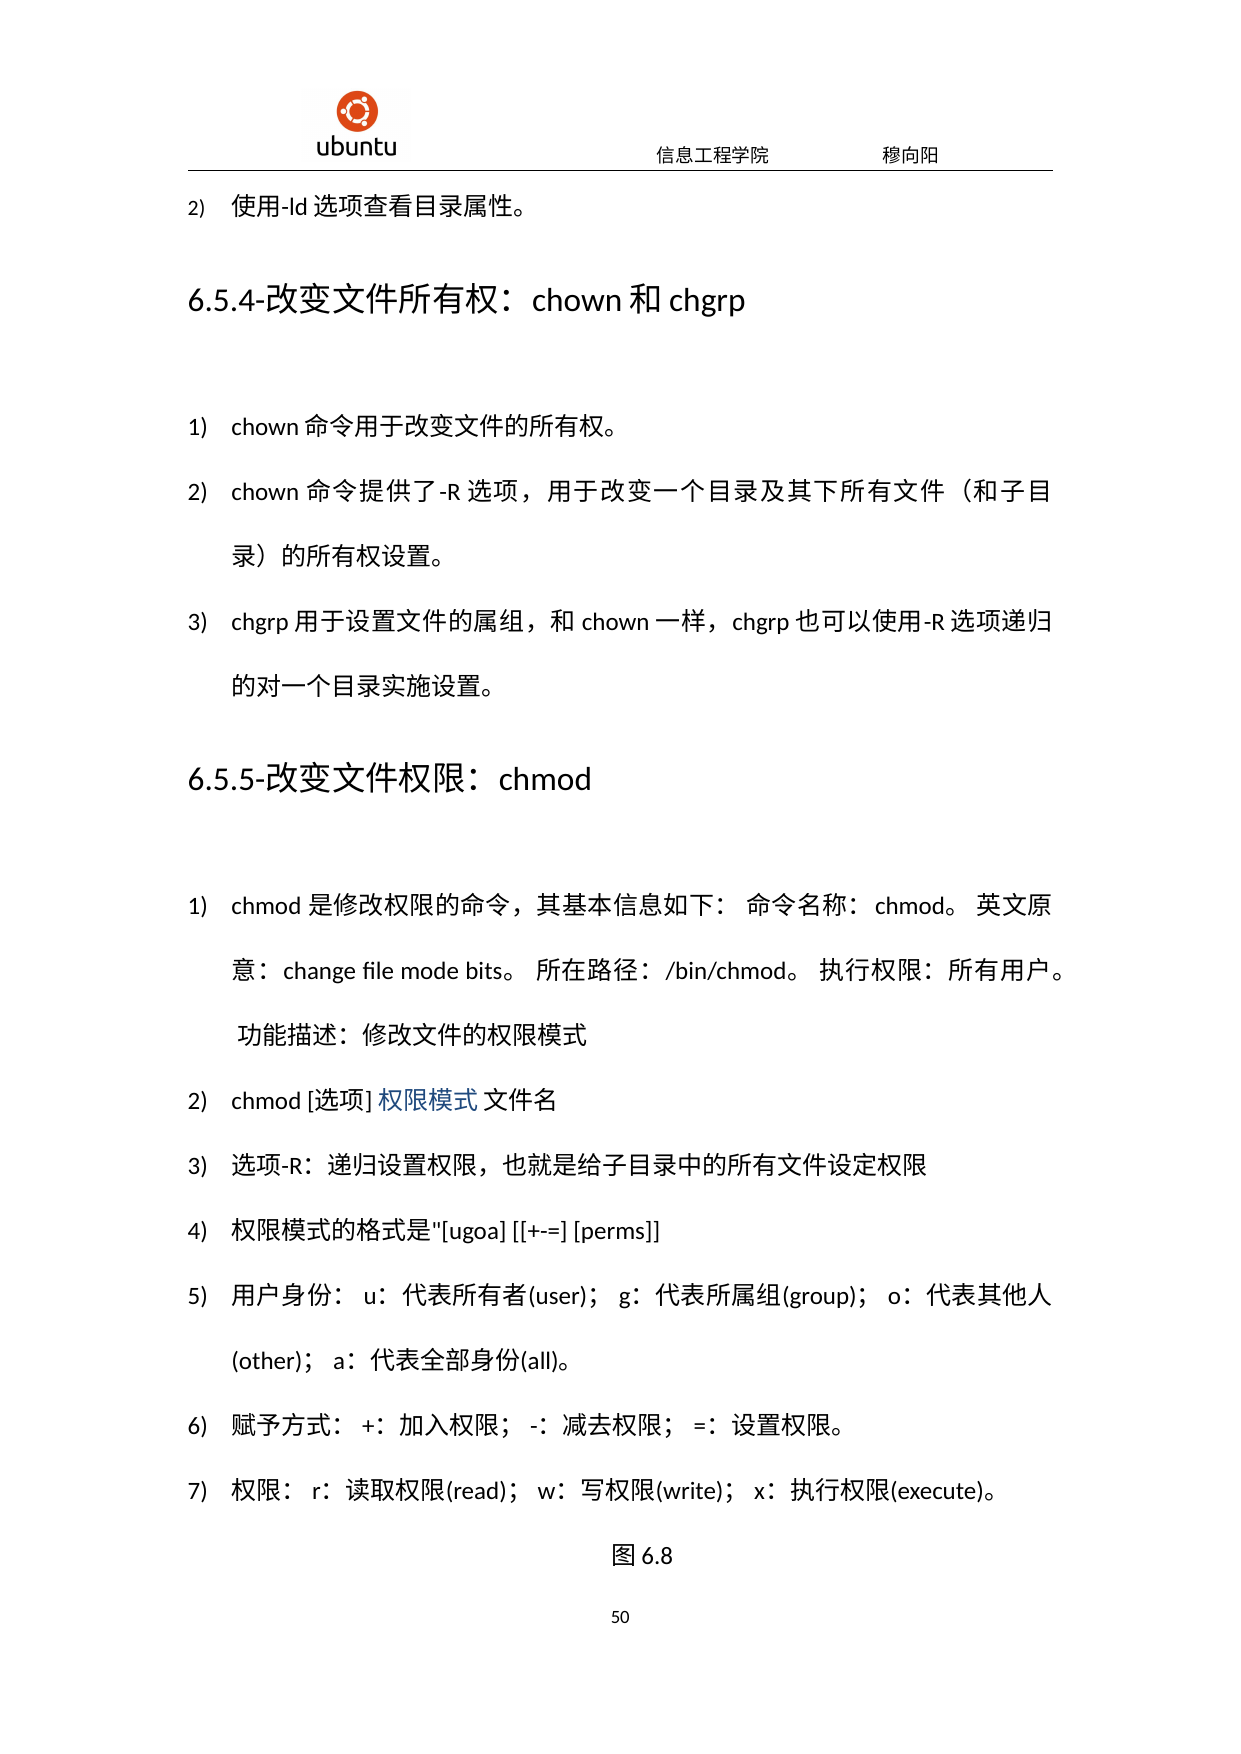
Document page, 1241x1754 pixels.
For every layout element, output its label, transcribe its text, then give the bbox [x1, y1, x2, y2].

list chown命令用于改变文件的所有权。 [187, 392, 1053, 457]
list chmod 是修改权限的命令，其基本信息如下： 命令名称：chmod。 英文原意：change file mode bits。 所在路径：/bin/chmod。 执行权限：所有用户。 功能描述：修改文件的权限模式 [187, 871, 1053, 1066]
list 赋予方式： +：加入权限； -：减去权限； =：设置权限。 [187, 1391, 1053, 1456]
list chown命令提供了-R选项，用于改变一个目录及其下所有文件（和子目录）的所有权设置。 [187, 457, 1053, 587]
list 用户身份： u：代表所有者(user)； g：代表所属组(group)； o：代表其他人(other)； a：代表全部身份(all)。 [187, 1261, 1053, 1391]
list 图6.8 [231, 1521, 1053, 1586]
list 权限模式的格式是"[ugoa] [[+-=] [perms]] [187, 1196, 1053, 1261]
list chgrp用于设置文件的属组，和chown一样，chgrp也可以使用-R选项递归的对一个目录实施设置。 [187, 587, 1053, 717]
list 使用-ld选项查看目录属性。 [187, 172, 1053, 237]
picture [301, 88, 412, 162]
list chmod [选项] 权限模式 文件名 [187, 1066, 1053, 1131]
list 权限： r：读取权限(read)； w：写权限(write)； x：执行权限(execute)。 [187, 1456, 1053, 1521]
subtitle 6.5.4-改变文件所有权：chown和chgrp [187, 264, 1053, 329]
subtitle 6.5.5-改变文件权限：chmod [187, 744, 1053, 809]
list 选项-R：递归设置权限，也就是给子目录中的所有文件设定权限 [187, 1131, 1053, 1196]
